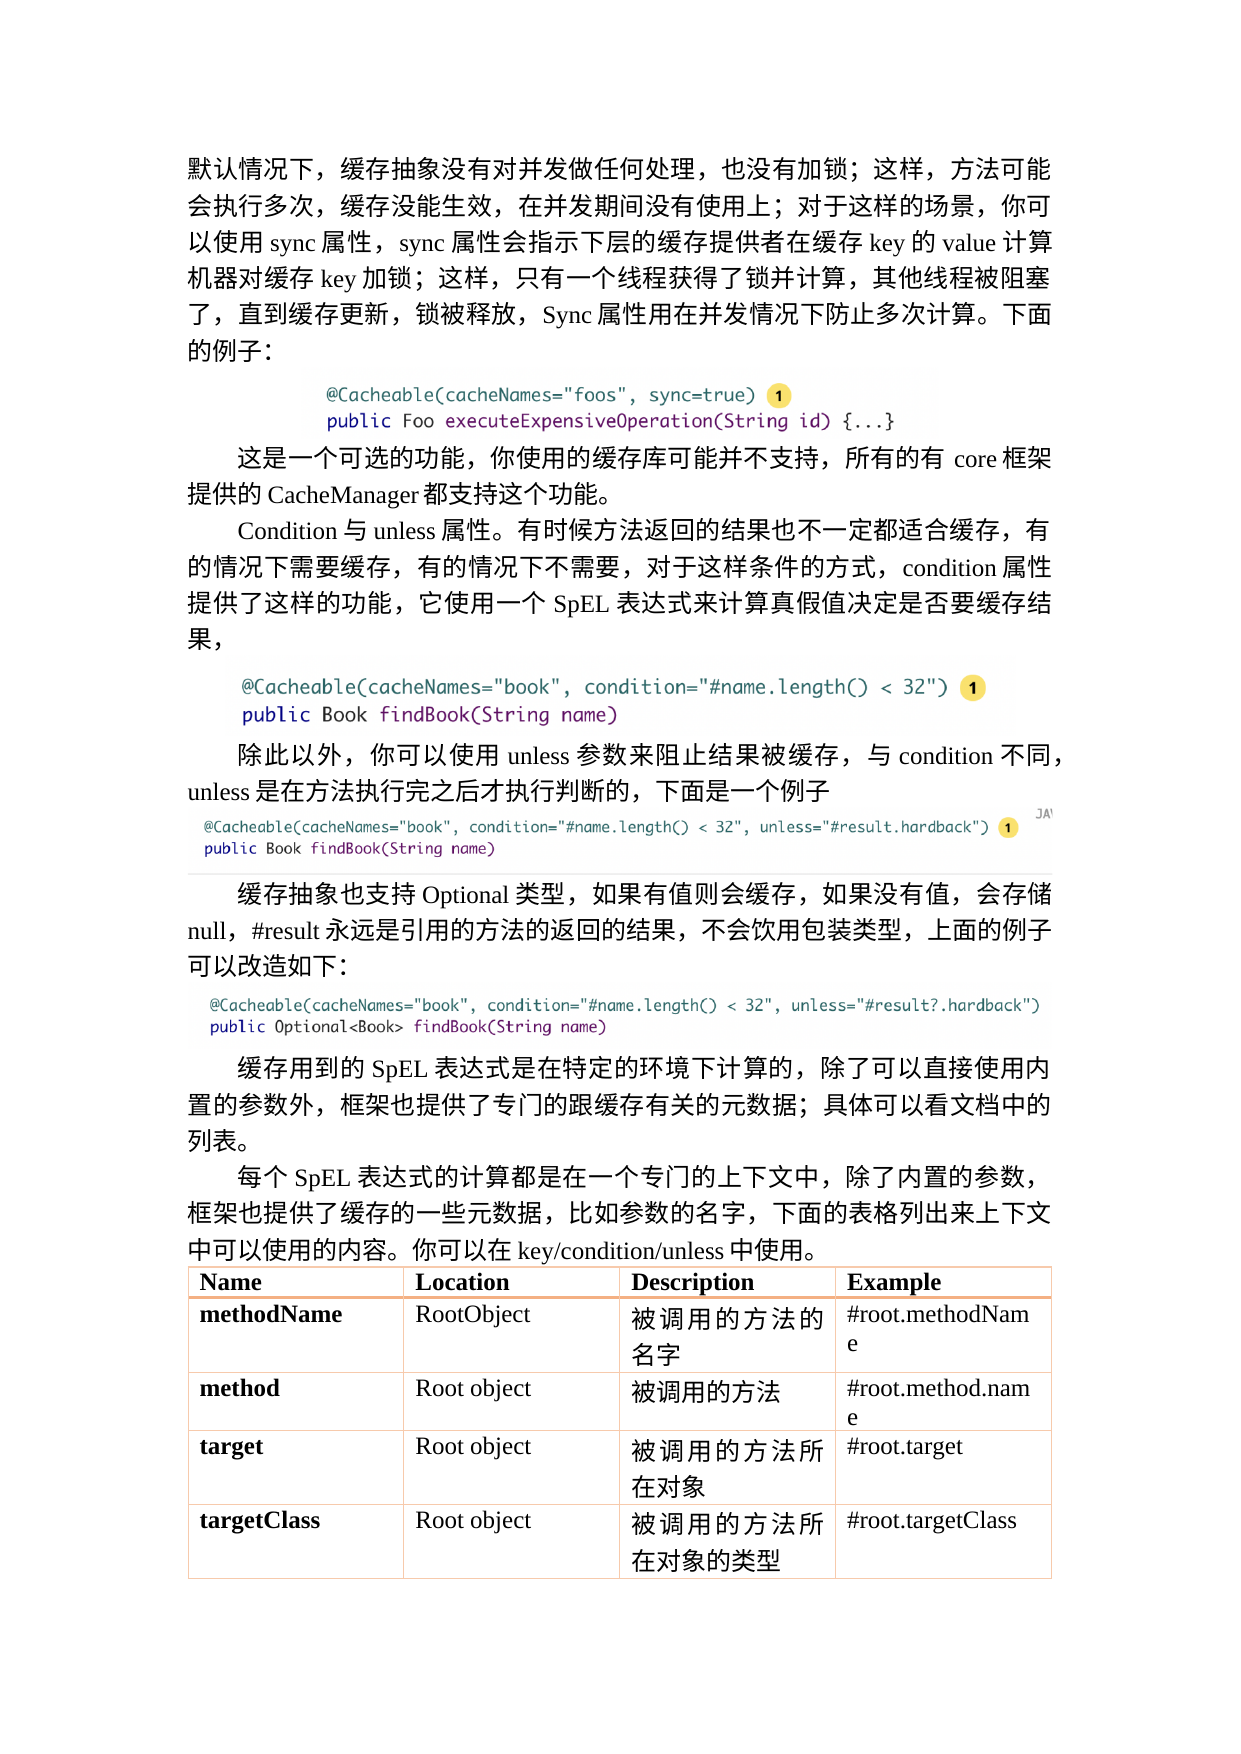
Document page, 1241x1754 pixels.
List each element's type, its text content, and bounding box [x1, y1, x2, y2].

picture [301, 367, 940, 439]
table_cell Root object [404, 1373, 619, 1430]
text Condition与unless属性。有时候方法返回的结果也不一定都适合缓存，有的情况下需要缓存，有的情况下不需要，对于这样条件的方式，condition属性提供了这样的功能，它使用一个SpEL表达式来计算真假值决定是否要缓存结果， [187, 511, 1053, 656]
table_cell target [189, 1431, 403, 1504]
table_header Name [189, 1268, 403, 1296]
picture [224, 655, 1016, 736]
table_header Description [620, 1268, 835, 1296]
table_cell Root object [404, 1431, 619, 1504]
table_cell 被调用的方法所在对象 [620, 1431, 835, 1504]
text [187, 150, 1053, 367]
table_cell method [189, 1373, 403, 1430]
table_cell #root.method.name [836, 1373, 1051, 1430]
table_cell 被调用的方法 [620, 1373, 835, 1430]
table_cell #root.target [836, 1431, 1051, 1504]
table_cell #root.methodName [836, 1299, 1051, 1372]
table_cell RootObject [404, 1299, 619, 1372]
table_cell targetClass [189, 1505, 403, 1577]
text 缓存抽象也支持Optional类型，如果有值则会缓存，如果没有值，会存储null，#result永远是引用的方法的返回的结果，不会饮用包装类型，上面的例子可以改造如下： [187, 875, 1053, 982]
text 这是一个可选的功能，你使用的缓存库可能并不支持，所有的有core框架提供的CacheManager都支持这个功能。 [187, 438, 1053, 511]
table_cell methodName [189, 1299, 403, 1372]
table_cell Root object [404, 1505, 619, 1577]
picture [187, 807, 1053, 875]
table_header Location [404, 1268, 619, 1296]
table_cell 被调用的方法的名字 [620, 1299, 835, 1372]
table_cell 被调用的方法所在对象的类型 [620, 1505, 835, 1577]
text 除此以外，你可以使用unless参数来阻止结果被缓存，与condition不同，unless是在方法执行完之后才执行判断的，下面是一个例子 [187, 735, 1053, 807]
text 每个SpEL表达式的计算都是在一个专门的上下文中，除了内置的参数，框架也提供了缓存的一些元数据，比如参数的名字，下面的表格列出来上下文中可以使用的内容。你可以在key/condition/unless中使用。 [187, 1158, 1053, 1266]
picture [187, 982, 1053, 1049]
table_cell #root.targetClass [836, 1505, 1051, 1577]
text 缓存用到的SpEL表达式是在特定的环境下计算的，除了可以直接使用内置的参数外，框架也提供了专门的跟缓存有关的元数据；具体可以看文档中的列表。 [187, 1049, 1053, 1158]
table_header Example [836, 1268, 1051, 1296]
